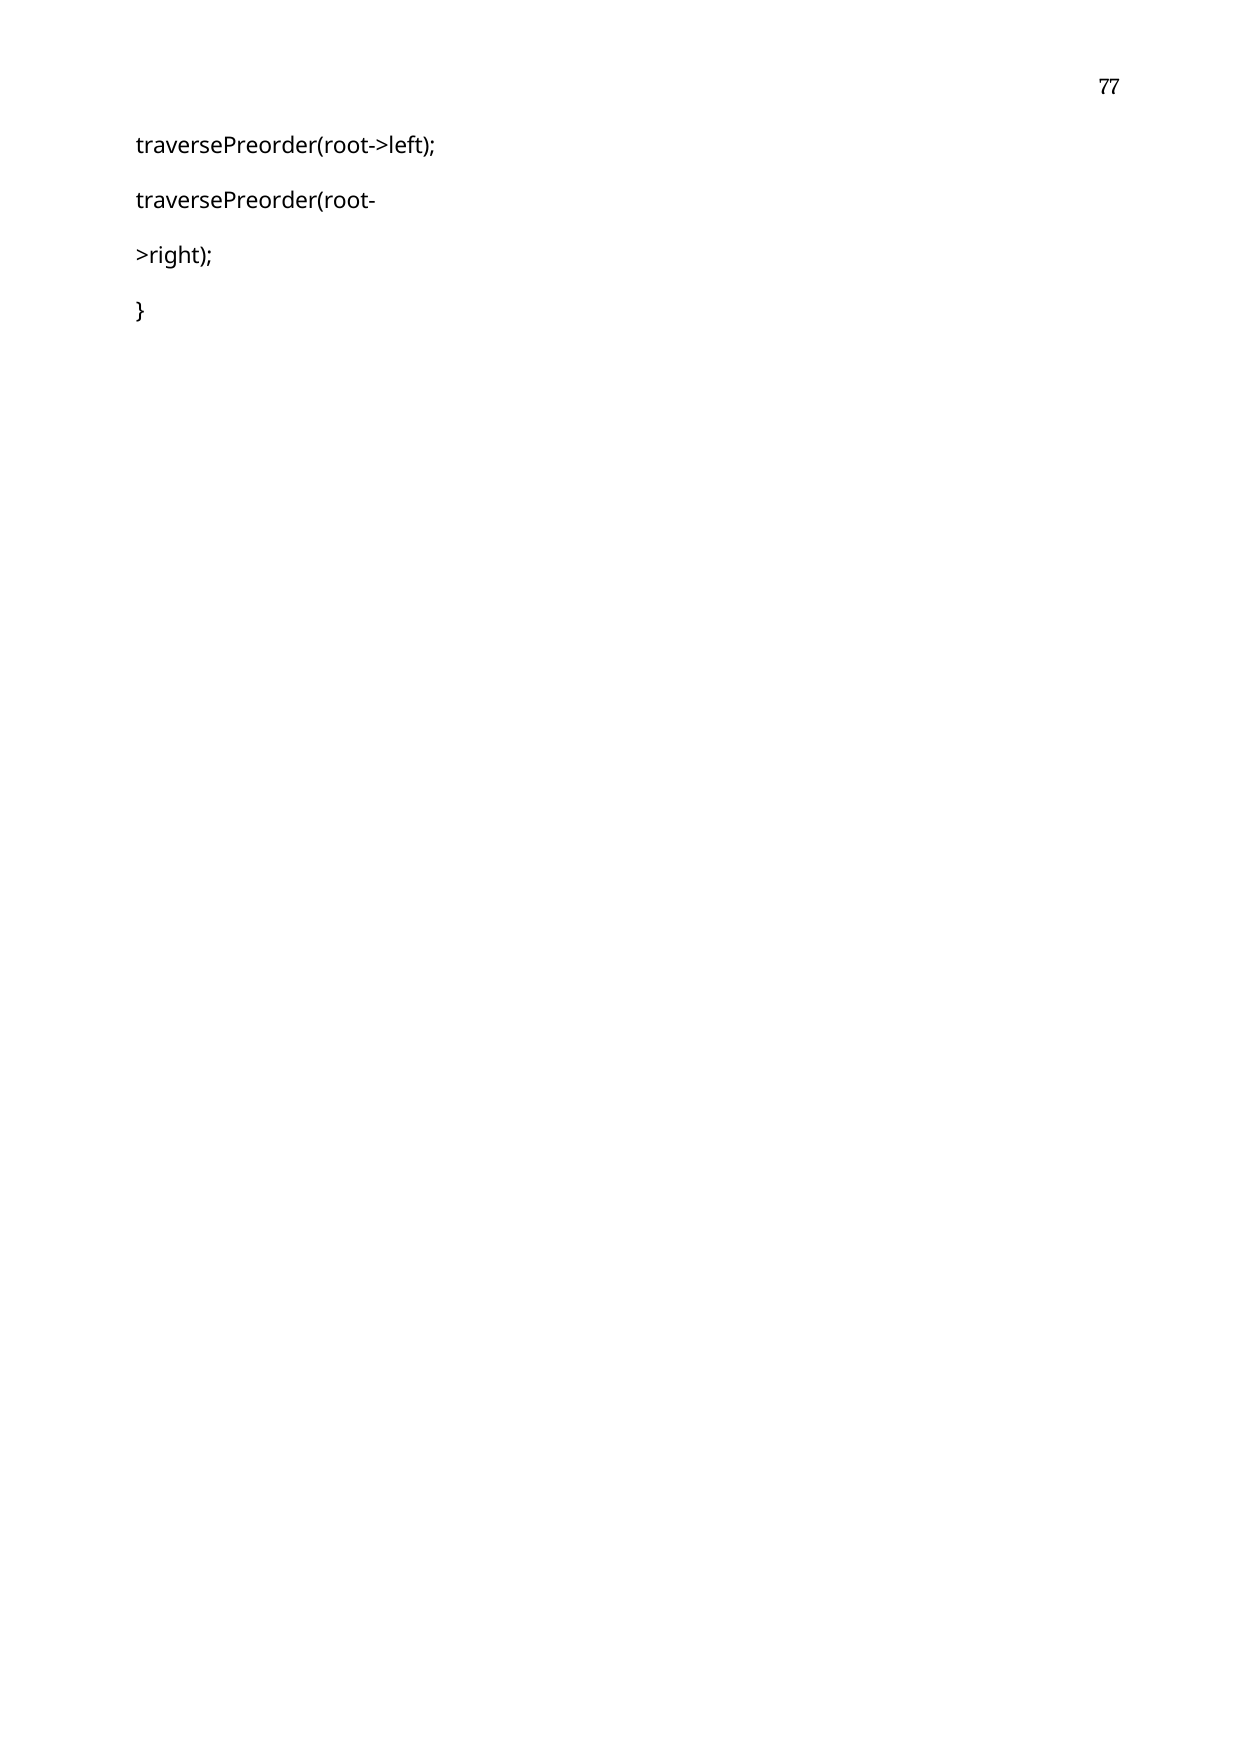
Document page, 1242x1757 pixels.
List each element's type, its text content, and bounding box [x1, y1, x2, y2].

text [136, 129, 435, 270]
text } [136, 294, 1160, 326]
